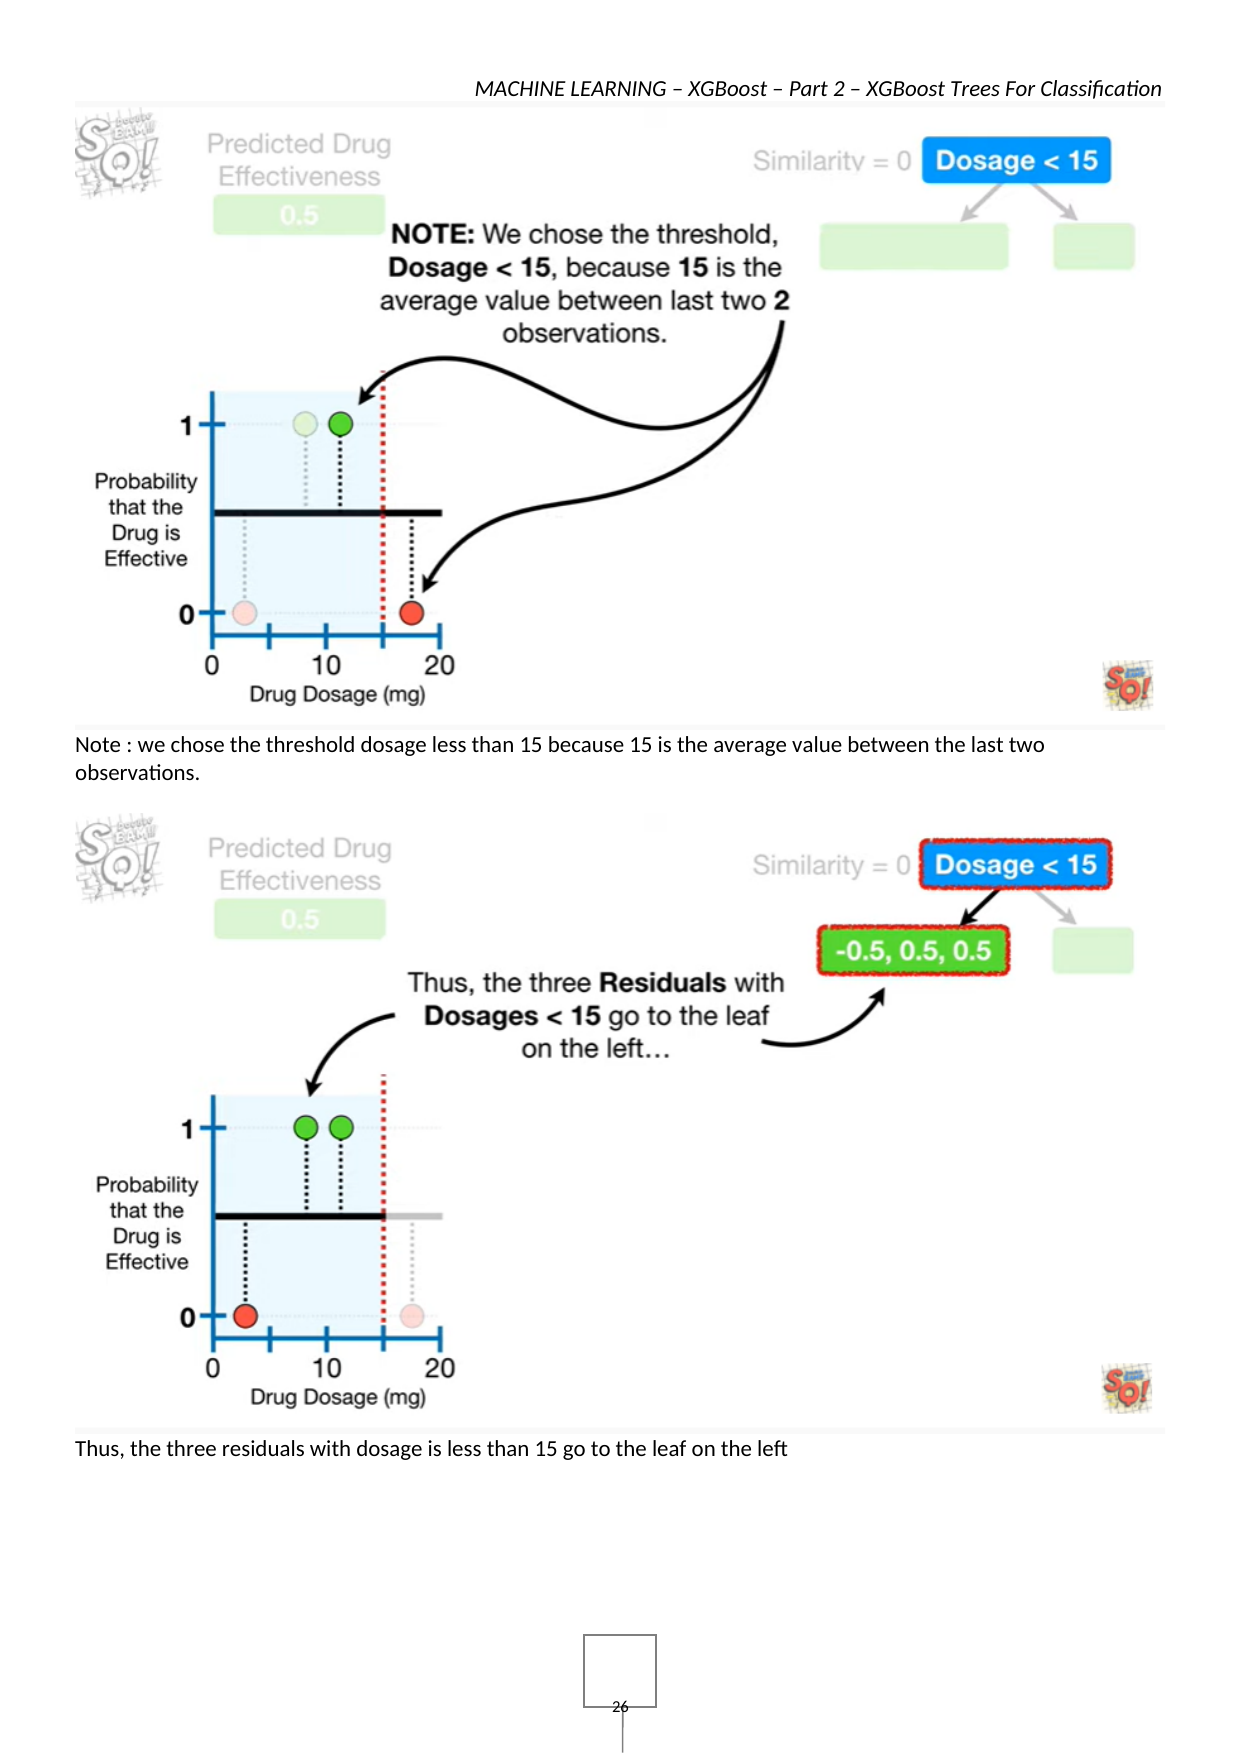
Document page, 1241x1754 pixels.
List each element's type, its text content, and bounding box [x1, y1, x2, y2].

picture [75, 101, 1166, 730]
picture [75, 813, 1166, 1434]
text Thus, the three residuals with dosage is less than 15 go to the leaf on the left [75, 1434, 1165, 1462]
text Note : we chose the threshold dosage less than 15 because 15 is the average value between the last two observations. [75, 730, 1165, 786]
